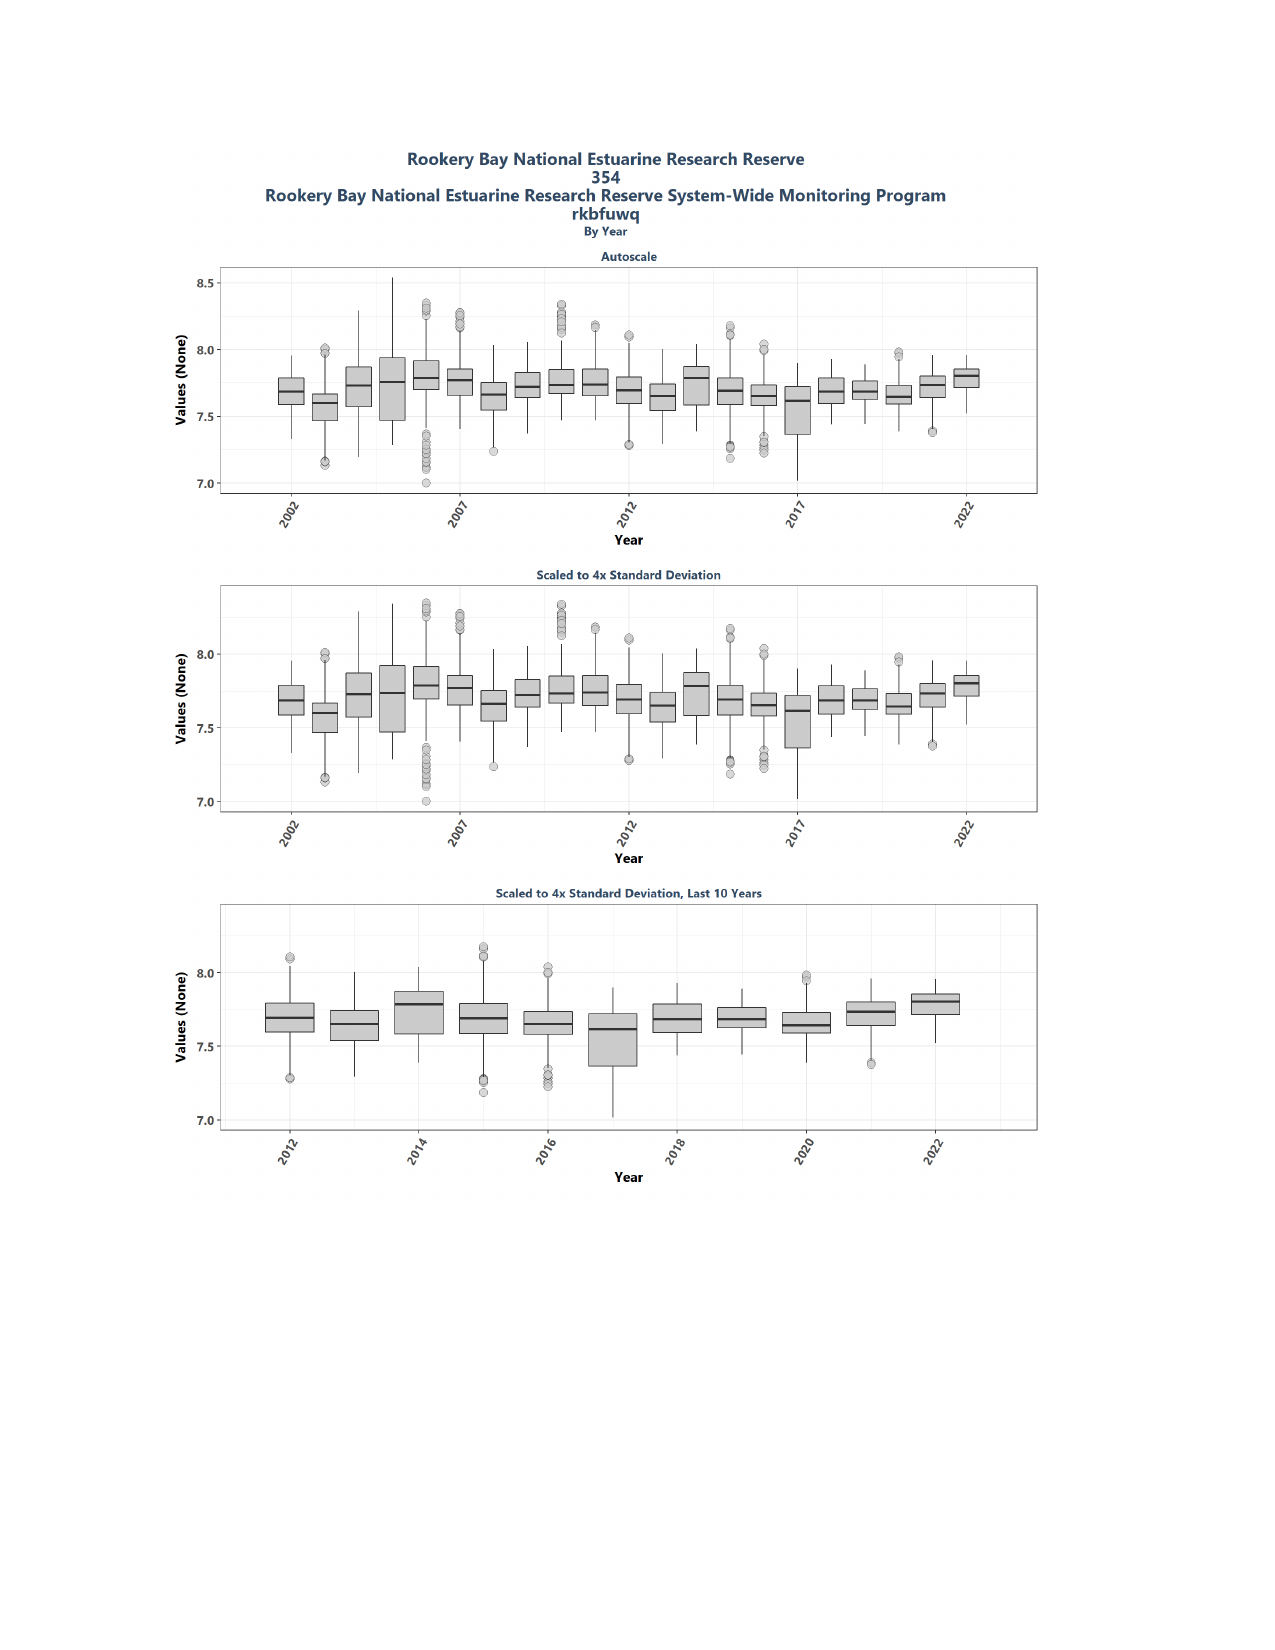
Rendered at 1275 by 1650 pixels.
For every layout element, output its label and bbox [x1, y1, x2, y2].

picture [168, 150, 1044, 1200]
